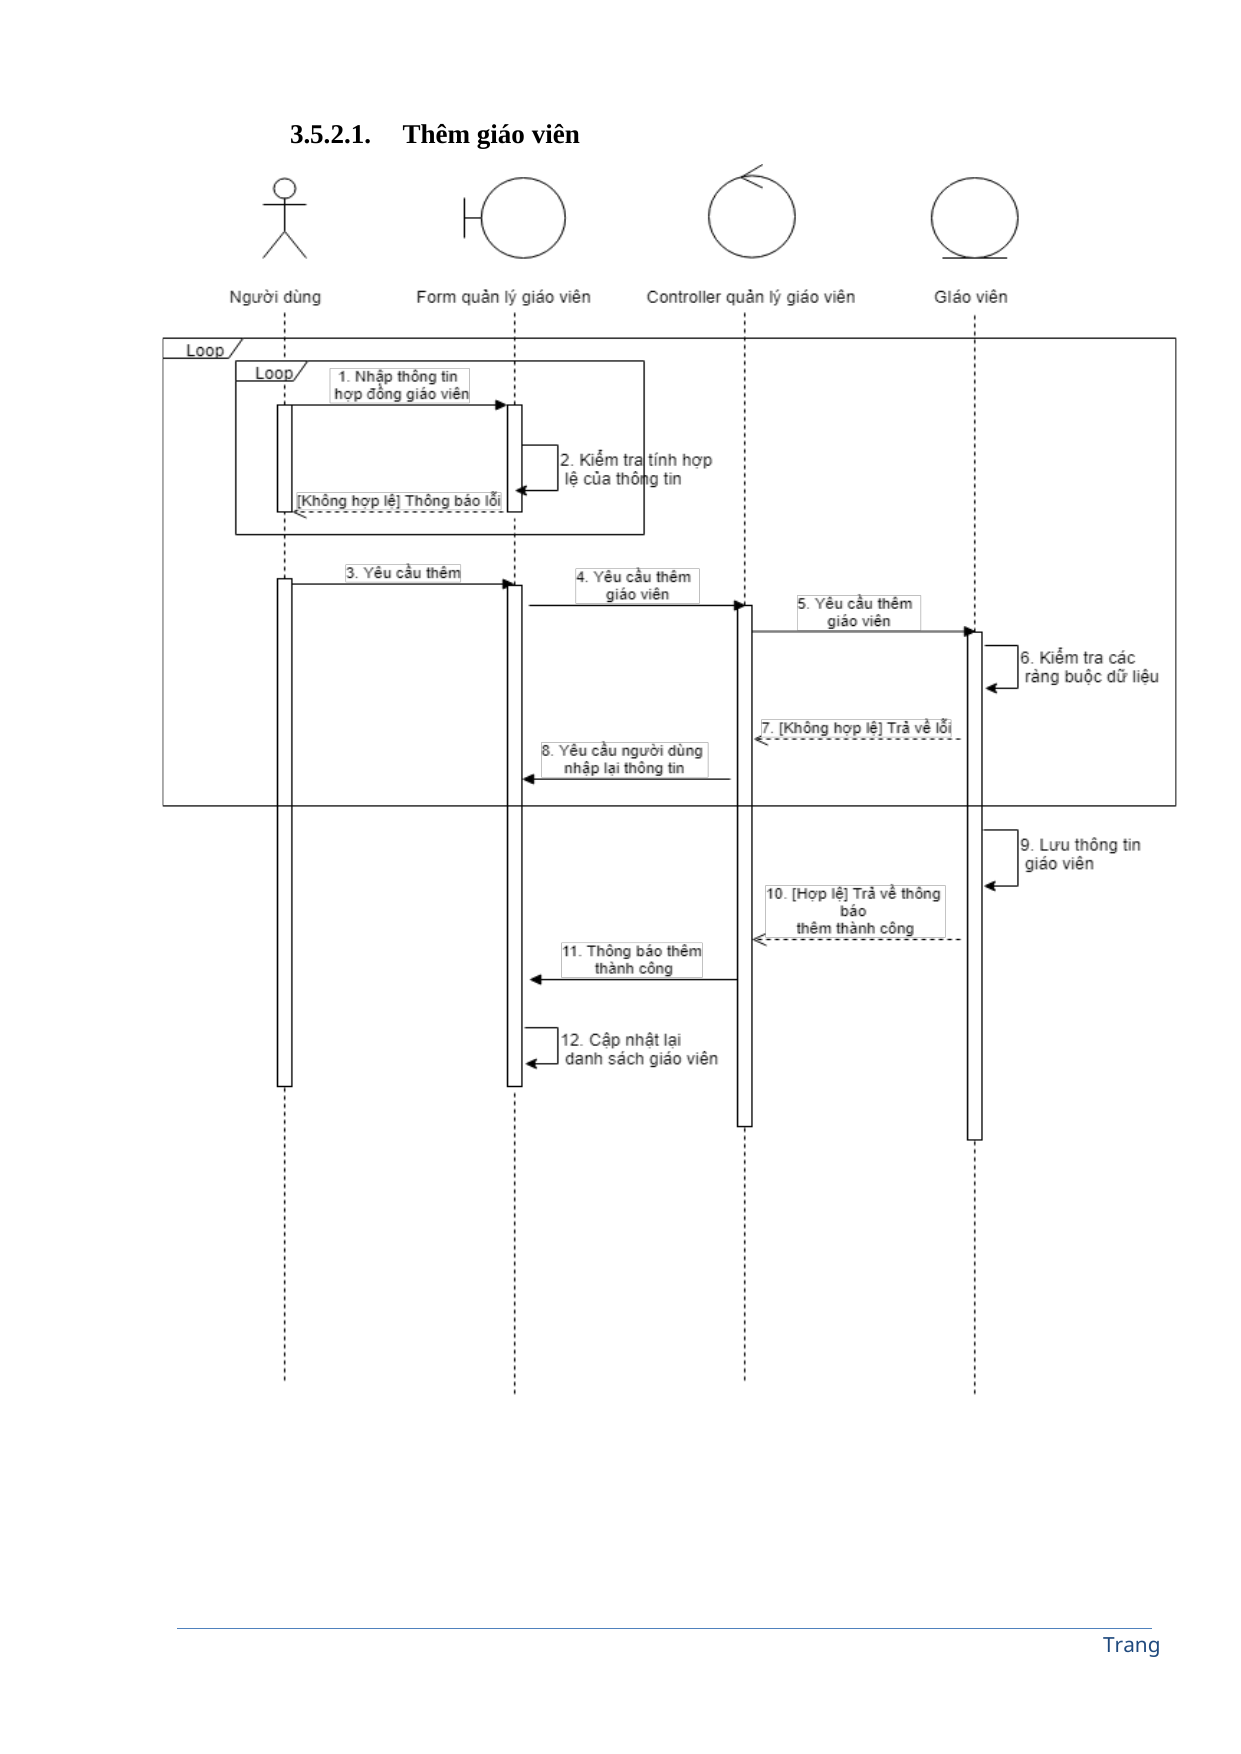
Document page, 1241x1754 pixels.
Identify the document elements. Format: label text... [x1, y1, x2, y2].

picture [162, 164, 1177, 1396]
list Thêm giáo viên [290, 118, 1152, 149]
